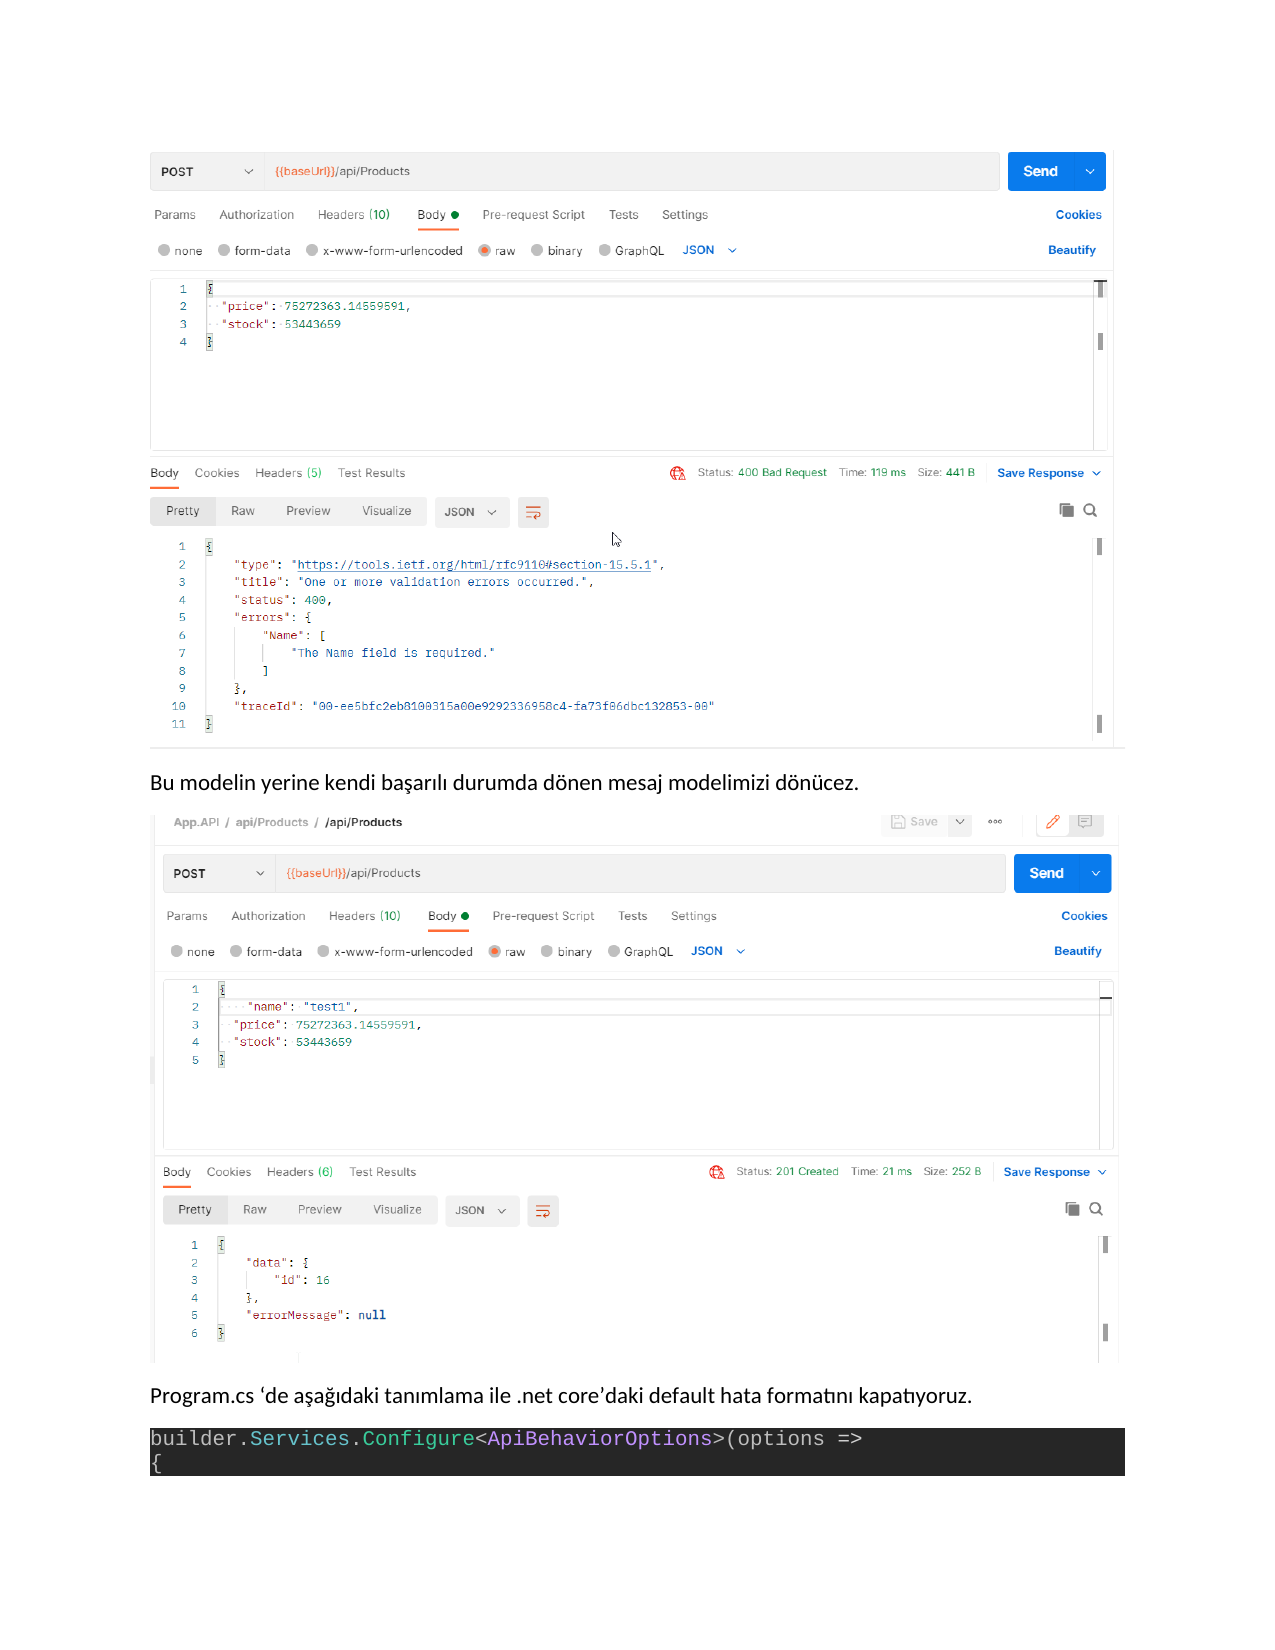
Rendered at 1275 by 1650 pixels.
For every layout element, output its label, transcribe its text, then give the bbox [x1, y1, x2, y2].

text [150, 1428, 1125, 1476]
text Bu modelin yerine kendi başarılı durumda dönen mesaj modelimizi dönücez. [150, 768, 1125, 796]
text Program.cs ‘de aşağıdaki tanımlama ile .net core’daki default hata formatını kapatıyoruz. [150, 1381, 1125, 1409]
picture [150, 150, 1125, 750]
picture [150, 815, 1125, 1363]
